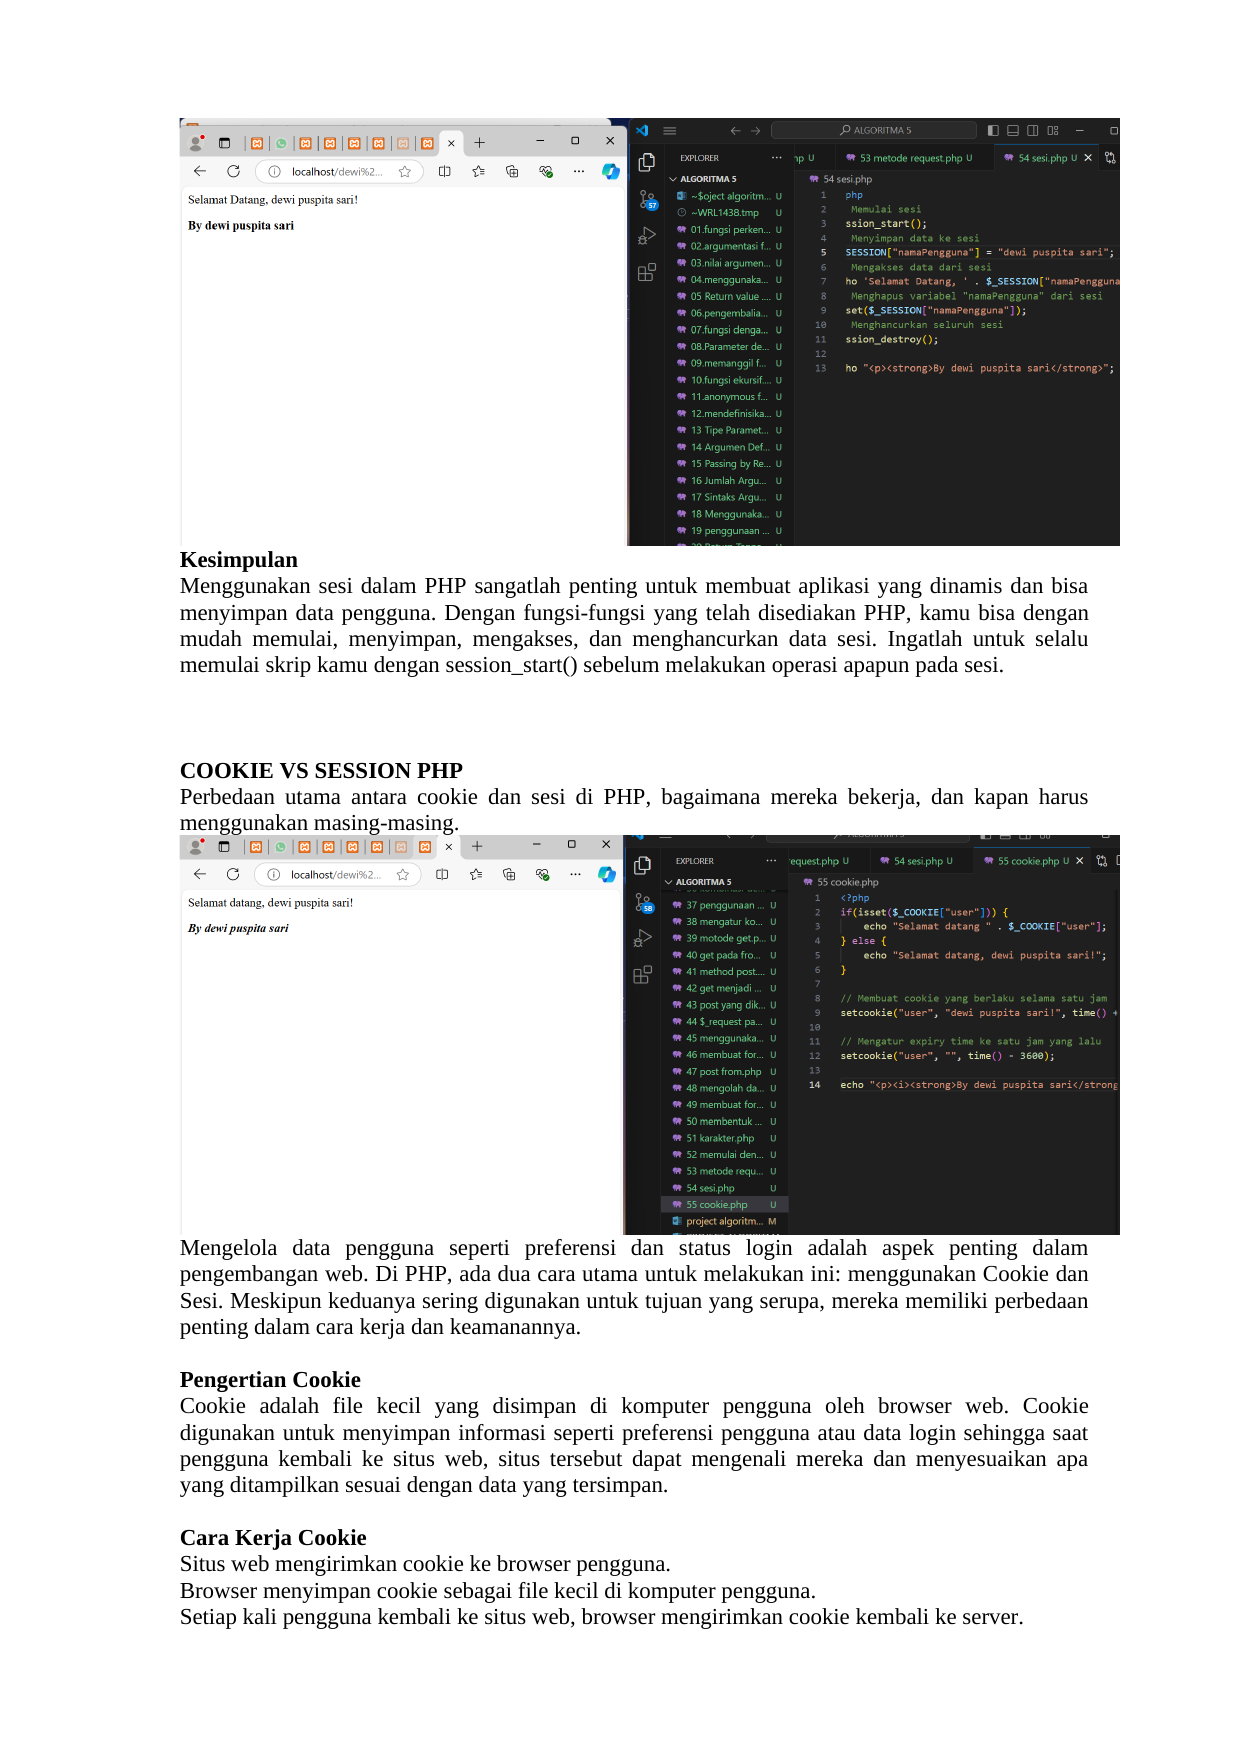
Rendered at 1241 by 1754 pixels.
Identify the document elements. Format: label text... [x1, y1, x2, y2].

text COOKIE VS SESSION PHP [179, 757, 1090, 783]
text Situs web mengirimkan cookie ke browser pengguna. [179, 1550, 1090, 1577]
text Cara Kerja Cookie [179, 1524, 1090, 1550]
text Mengelola data pengguna seperti preferensi dan status login adalah aspek penting dalam pengembangan web. Di PHP, ada dua cara utama untuk melakukan ini: menggunakan Cookie dan Sesi. Meskipun keduanya sering digunakan untuk tujuan yang serupa, mereka memiliki perbedaan penting dalam cara kerja dan keamanannya. [179, 1235, 1090, 1339]
text Pengertian Cookie [179, 1366, 1090, 1392]
text Perbedaan utama antara cookie dan sesi di PHP, bagaimana mereka bekerja, dan kapan harus menggunakan masing-masing. [179, 783, 1090, 835]
text Menggunakan sesi dalam PHP sangatlah penting untuk membuat aplikasi yang dinamis dan bisa menyimpan data pengguna. Dengan fungsi-fungsi yang telah disediakan PHP, kamu bisa dengan mudah memulai, menyimpan, mengakses, dan menghancurkan data sesi. Ingatlah untuk selalu memulai skrip kamu dengan session_start() sebelum melakukan operasi apapun pada sesi. [179, 572, 1090, 678]
text Kesimpulan [179, 546, 1090, 572]
text Setiap kali pengguna kembali ke situs web, browser mengirimkan cookie kembali ke server. [179, 1603, 1090, 1629]
picture [179, 835, 1120, 1235]
text Cookie adalah file kecil yang disimpan di komputer pengguna oleh browser web. Cookie digunakan untuk menyimpan informasi seperti preferensi pengguna atau data login sehingga saat pengguna kembali ke situs web, situs tersebut dapat mengenali mereka dan menyesuaikan apa yang ditampilkan sesuai dengan data yang tersimpan. [179, 1392, 1090, 1498]
text Browser menyimpan cookie sebagai file kecil di komputer pengguna. [179, 1577, 1090, 1603]
picture [179, 118, 1120, 546]
